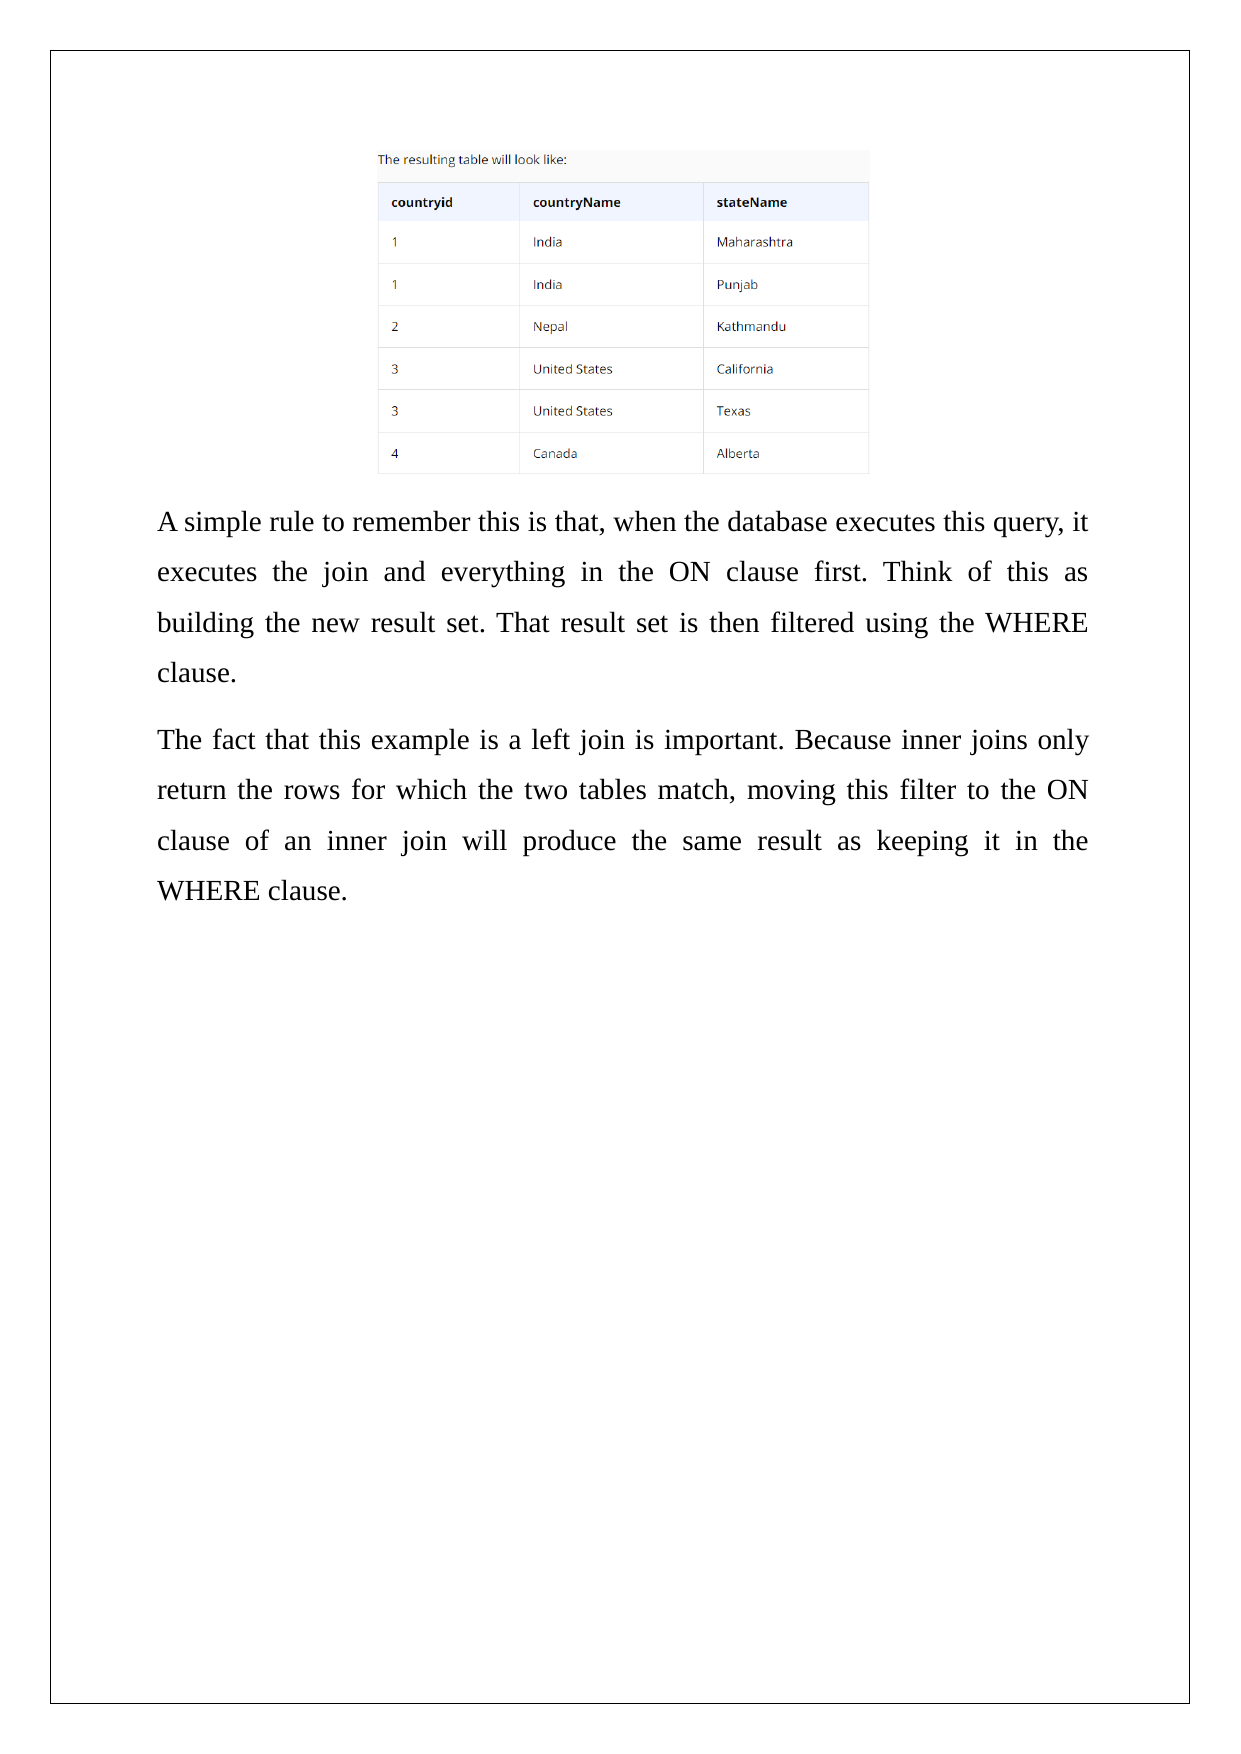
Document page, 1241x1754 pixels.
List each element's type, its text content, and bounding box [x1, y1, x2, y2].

text The fact that this example is a left join is important. Because inner joins only return the rows for which the two tables match, moving this filter to the ON clause of an inner join will produce the same result as keeping it in the WHERE clause. [157, 722, 1090, 907]
picture [377, 150, 870, 474]
text A simple rule to remember this is that, when the database executes this query, it executes the join and everything in the ON clause first. Think of this as building the new result set. That result set is then filtered using the WHERE clause. [157, 504, 1090, 689]
